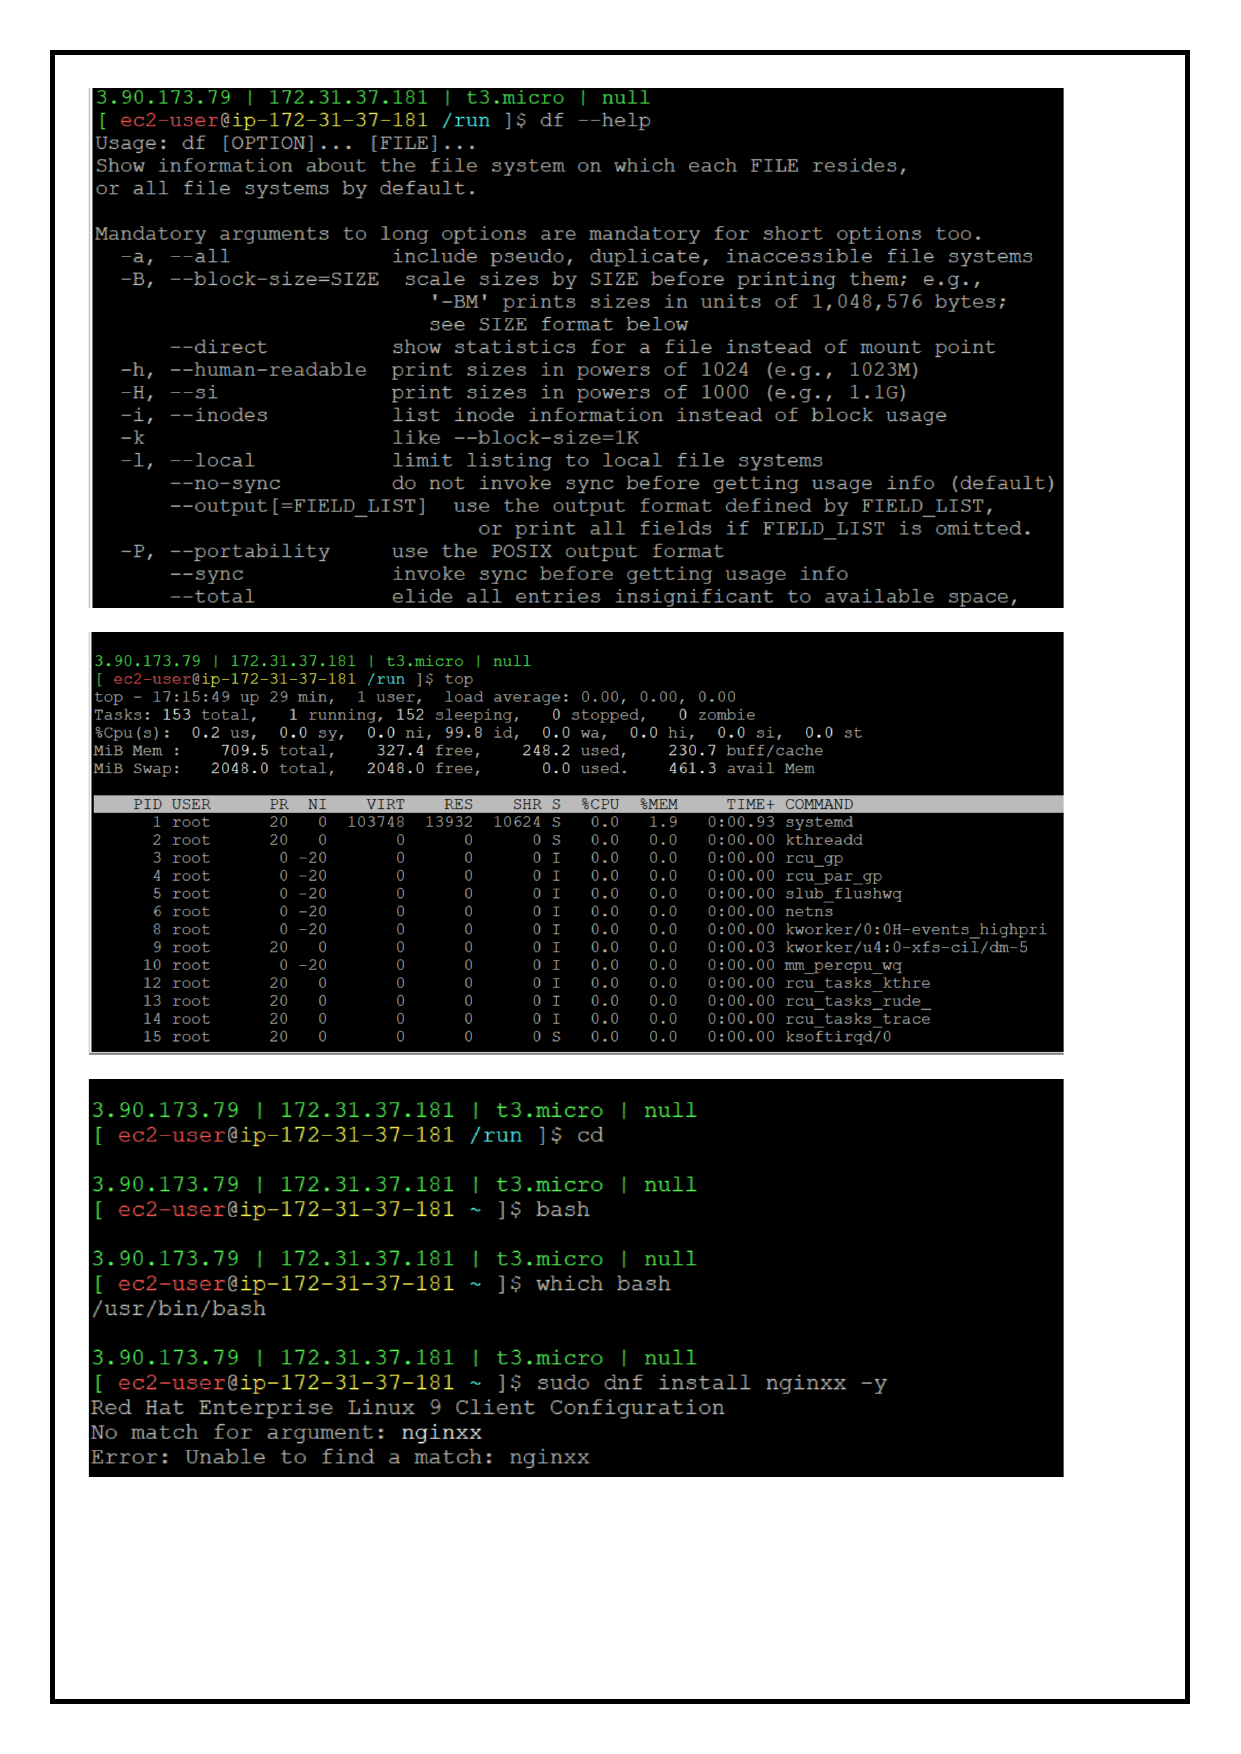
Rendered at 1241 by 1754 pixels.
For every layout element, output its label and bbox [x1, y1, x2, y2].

picture [88, 632, 1064, 1055]
picture [88, 1079, 1064, 1477]
picture [88, 88, 1064, 608]
